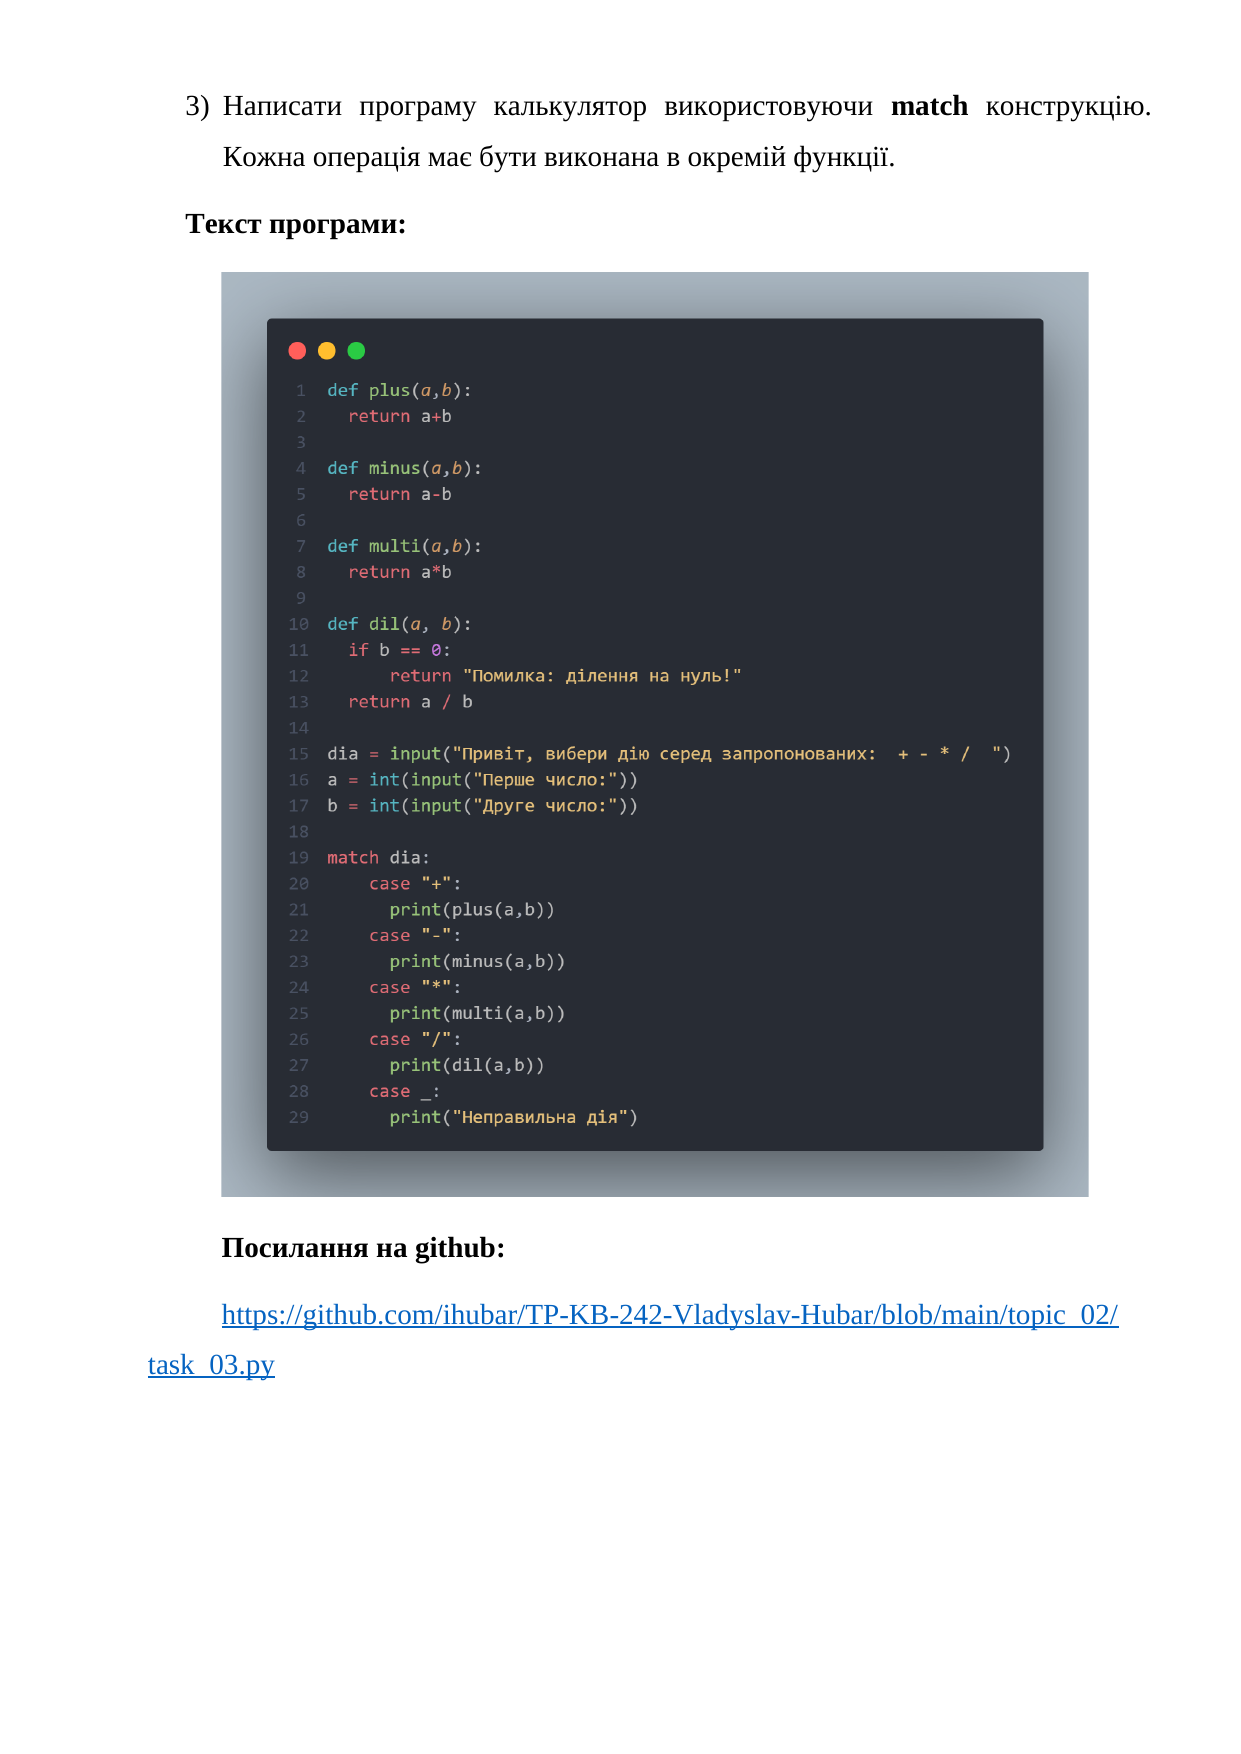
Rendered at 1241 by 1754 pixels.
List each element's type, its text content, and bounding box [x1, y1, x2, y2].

text Посилання на github: [148, 1230, 1152, 1263]
list Написати програму калькулятор використовуючи match конструкцію. Кожна операція має бути виконана в окремій функції. [185, 88, 1152, 172]
text Текст програми: [185, 206, 1152, 239]
text https://github.com/ihubar/TP-KB-242-Vladyslav-Hubar/blob/main/topic_02/task_03.py [148, 1297, 1152, 1381]
picture [221, 272, 1089, 1197]
